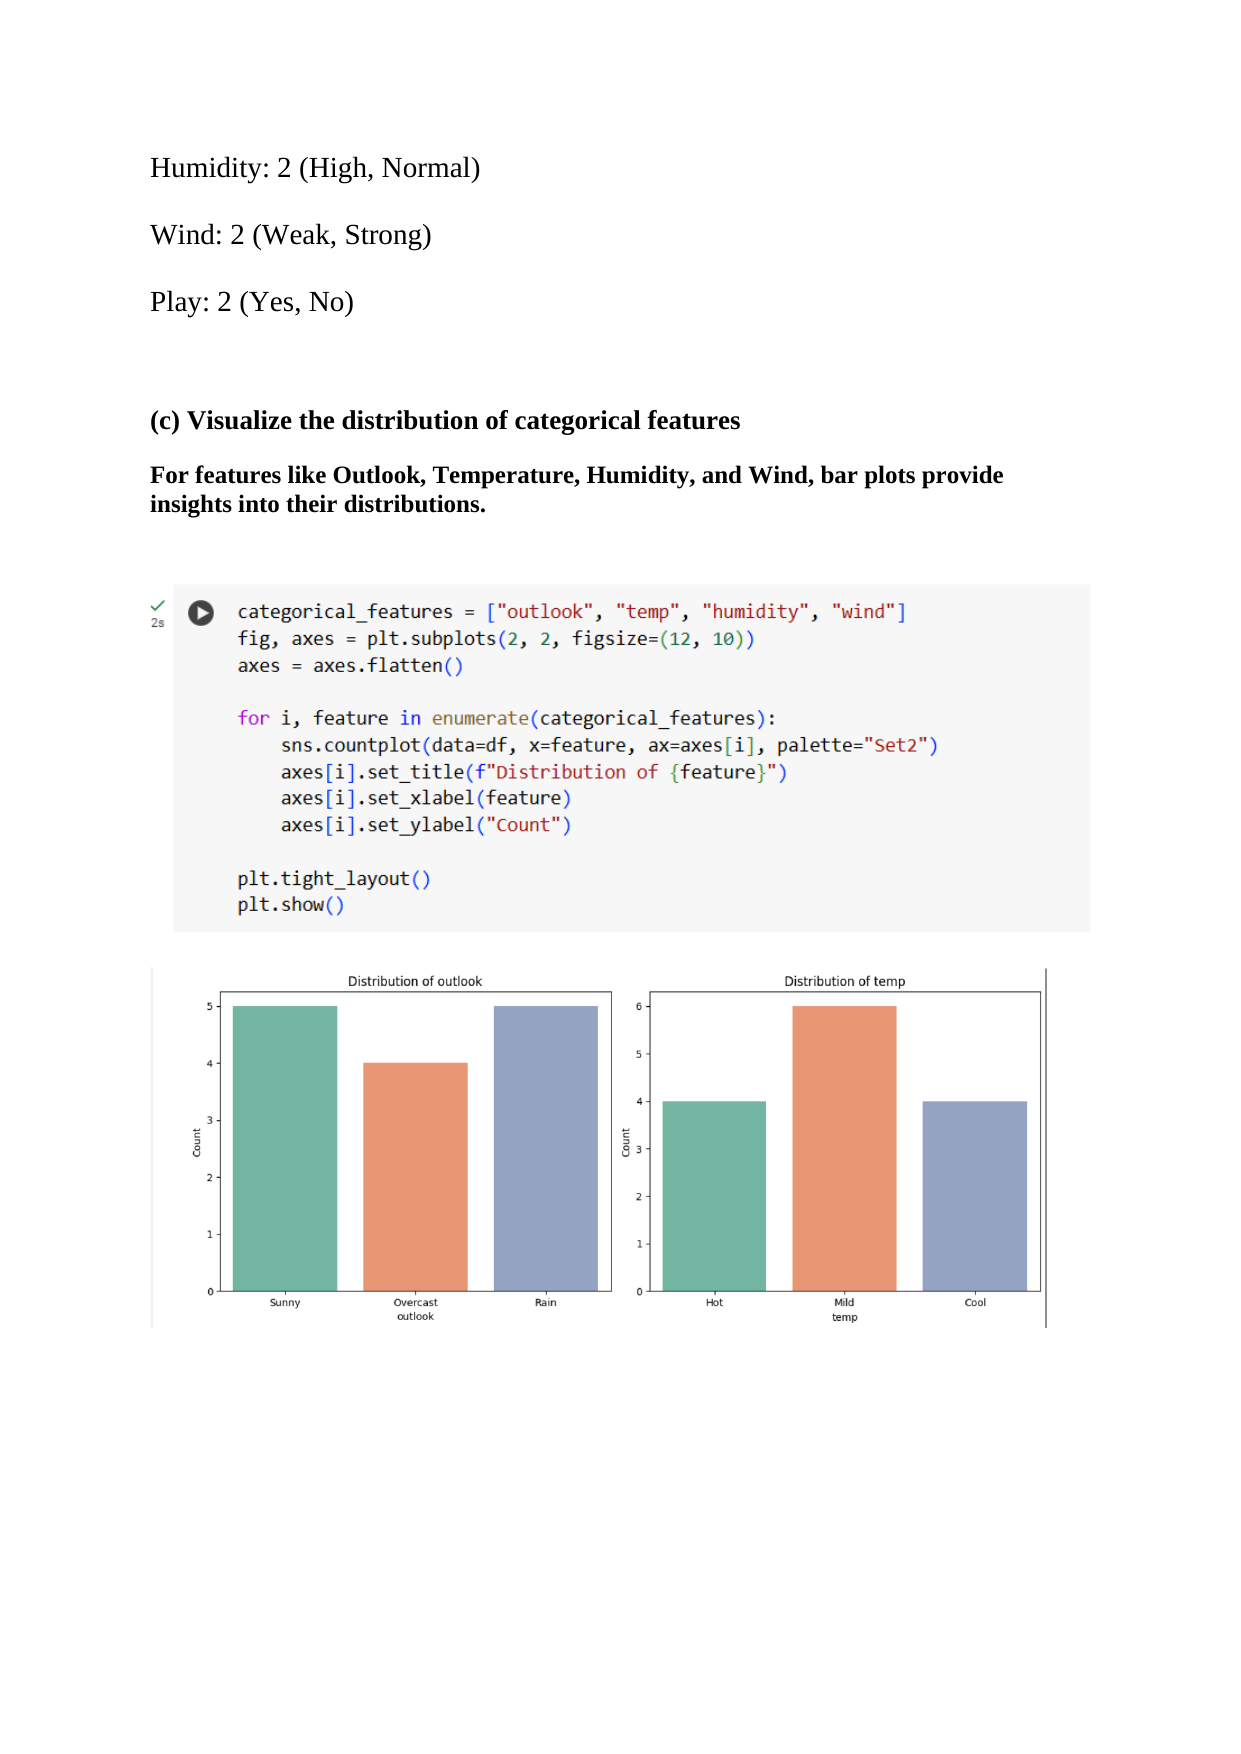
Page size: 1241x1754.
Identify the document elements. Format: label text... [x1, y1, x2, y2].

text Wind: 2 (Weak, Strong) [150, 217, 1090, 251]
text For features like Outlook, Temperature, Humidity, and Wind, bar plots provide insights into their distributions. [150, 461, 1090, 518]
picture [150, 967, 1091, 1328]
subtitle (c) Visualize the distribution of categorical features [150, 404, 1090, 436]
text Humidity: 2 (High, Normal) [150, 150, 1090, 183]
text Play: 2 (Yes, No) [150, 284, 1090, 318]
picture [150, 571, 1091, 939]
